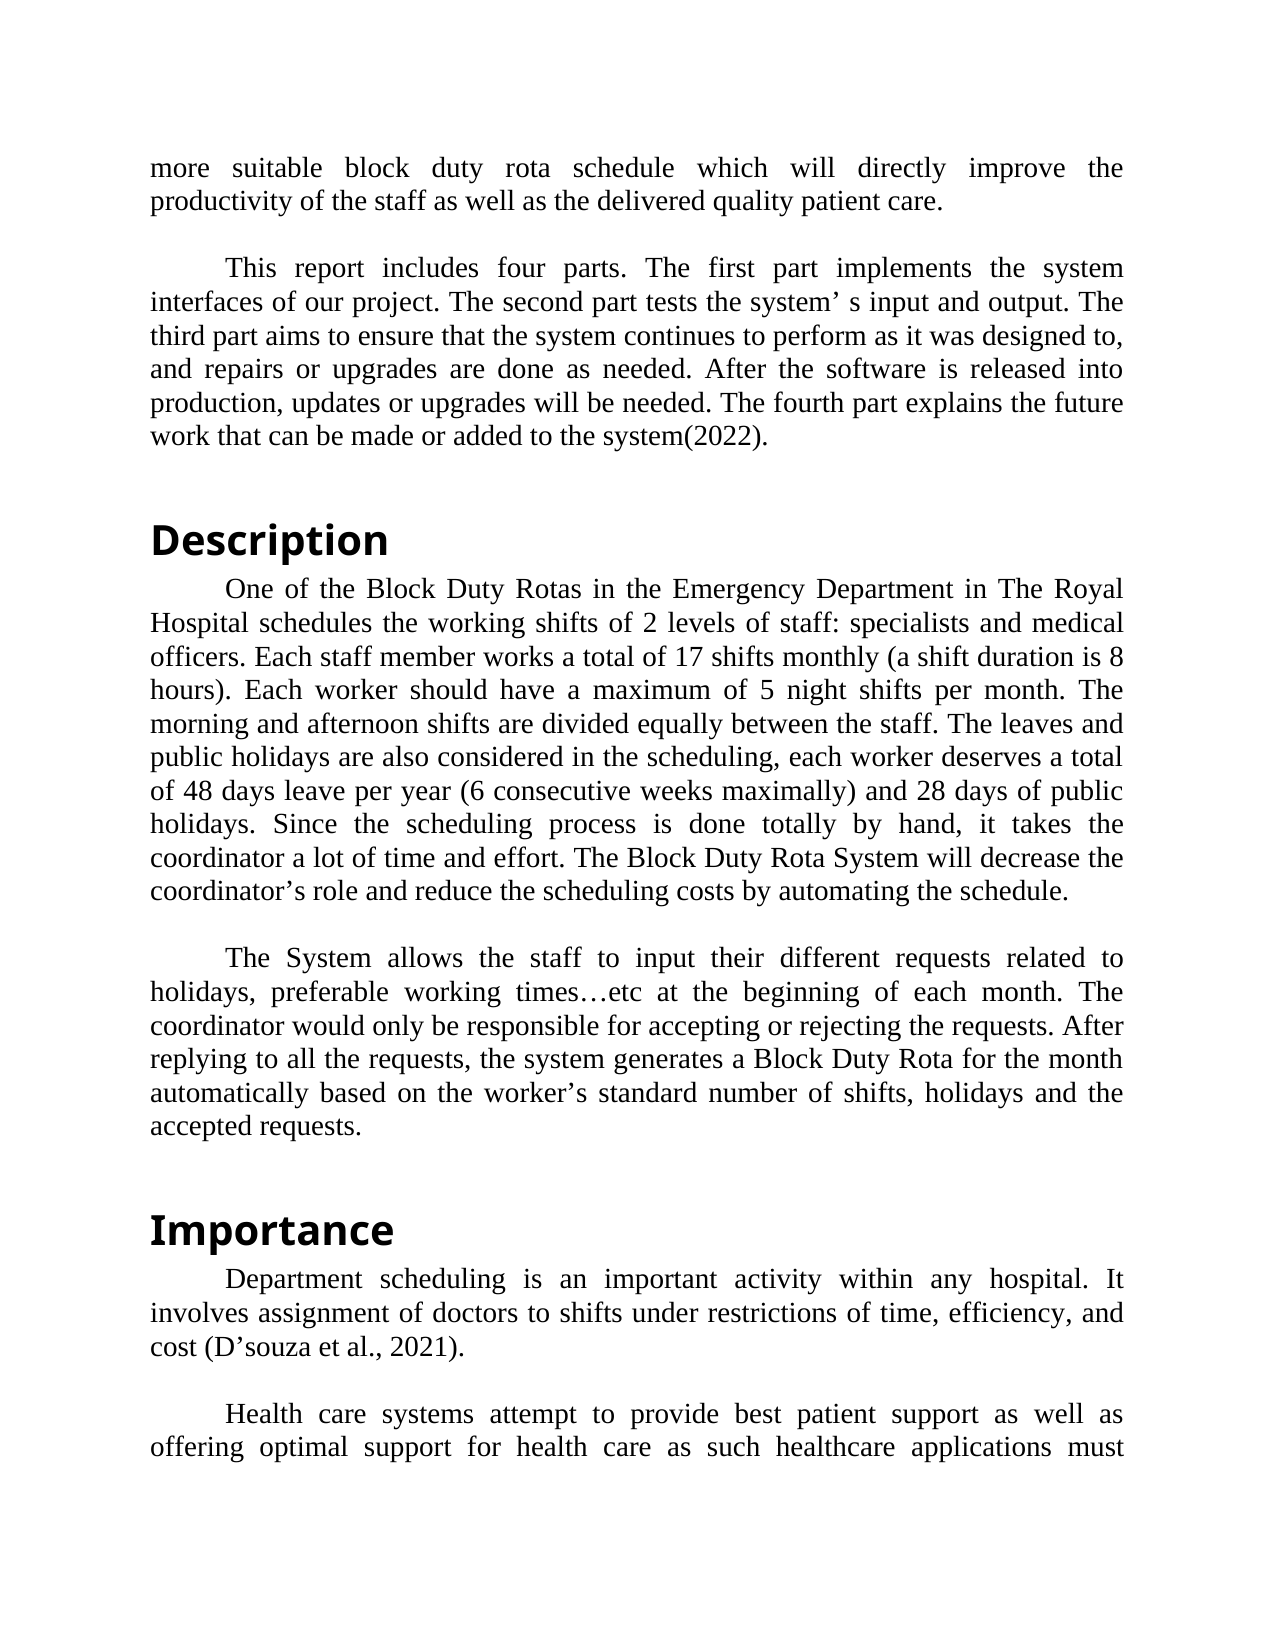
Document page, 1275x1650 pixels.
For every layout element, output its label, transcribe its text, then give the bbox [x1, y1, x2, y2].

subtitle Importance [150, 1200, 1125, 1257]
text This report includes four parts. The first part implements the system interfaces of our project. The second part tests the system’ s input and output. The third part aims to ensure that the system continues to perform as it was designed to, and repairs or upgrades are done as needed. After the software is released into production, updates or upgrades will be needed. The fourth part explains the future work that can be made or added to the system(2022). [150, 251, 1125, 452]
text The System allows the staff to input their different requests related to holidays, preferable working times…etc at the beginning of each month. The coordinator would only be responsible for accepting or rejecting the requests. After replying to all the requests, the system generates a Block Duty Rota for the month automatically based on the worker’s standard number of shifts, holidays and the accepted requests. [150, 941, 1125, 1142]
text Department scheduling is an important activity within any hospital. It involves assignment of doctors to shifts under restrictions of time, efficiency, and cost (D’souza et al., 2021). [150, 1262, 1125, 1362]
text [150, 1396, 1125, 1463]
text One of the Block Duty Rotas in the Emergency Department in The Royal Hospital schedules the working shifts of 2 levels of staff: specialists and medical officers. Each staff member works a total of 17 shifts monthly (a shift duration is 8 hours). Each worker should have a maximum of 5 night shifts per month. The morning and afternoon shifts are divided equally between the staff. The leaves and public holidays are also considered in the scheduling, each worker deserves a total of 48 days leave per year (6 consecutive weeks maximally) and 28 days of public holidays. Since the scheduling process is done totally by hand, it takes the coordinator a lot of time and effort. The Block Duty Rota System will decrease the coordinator’s role and reduce the scheduling costs by automating the schedule. [150, 572, 1125, 907]
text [150, 150, 1125, 217]
subtitle Description [150, 510, 1125, 567]
